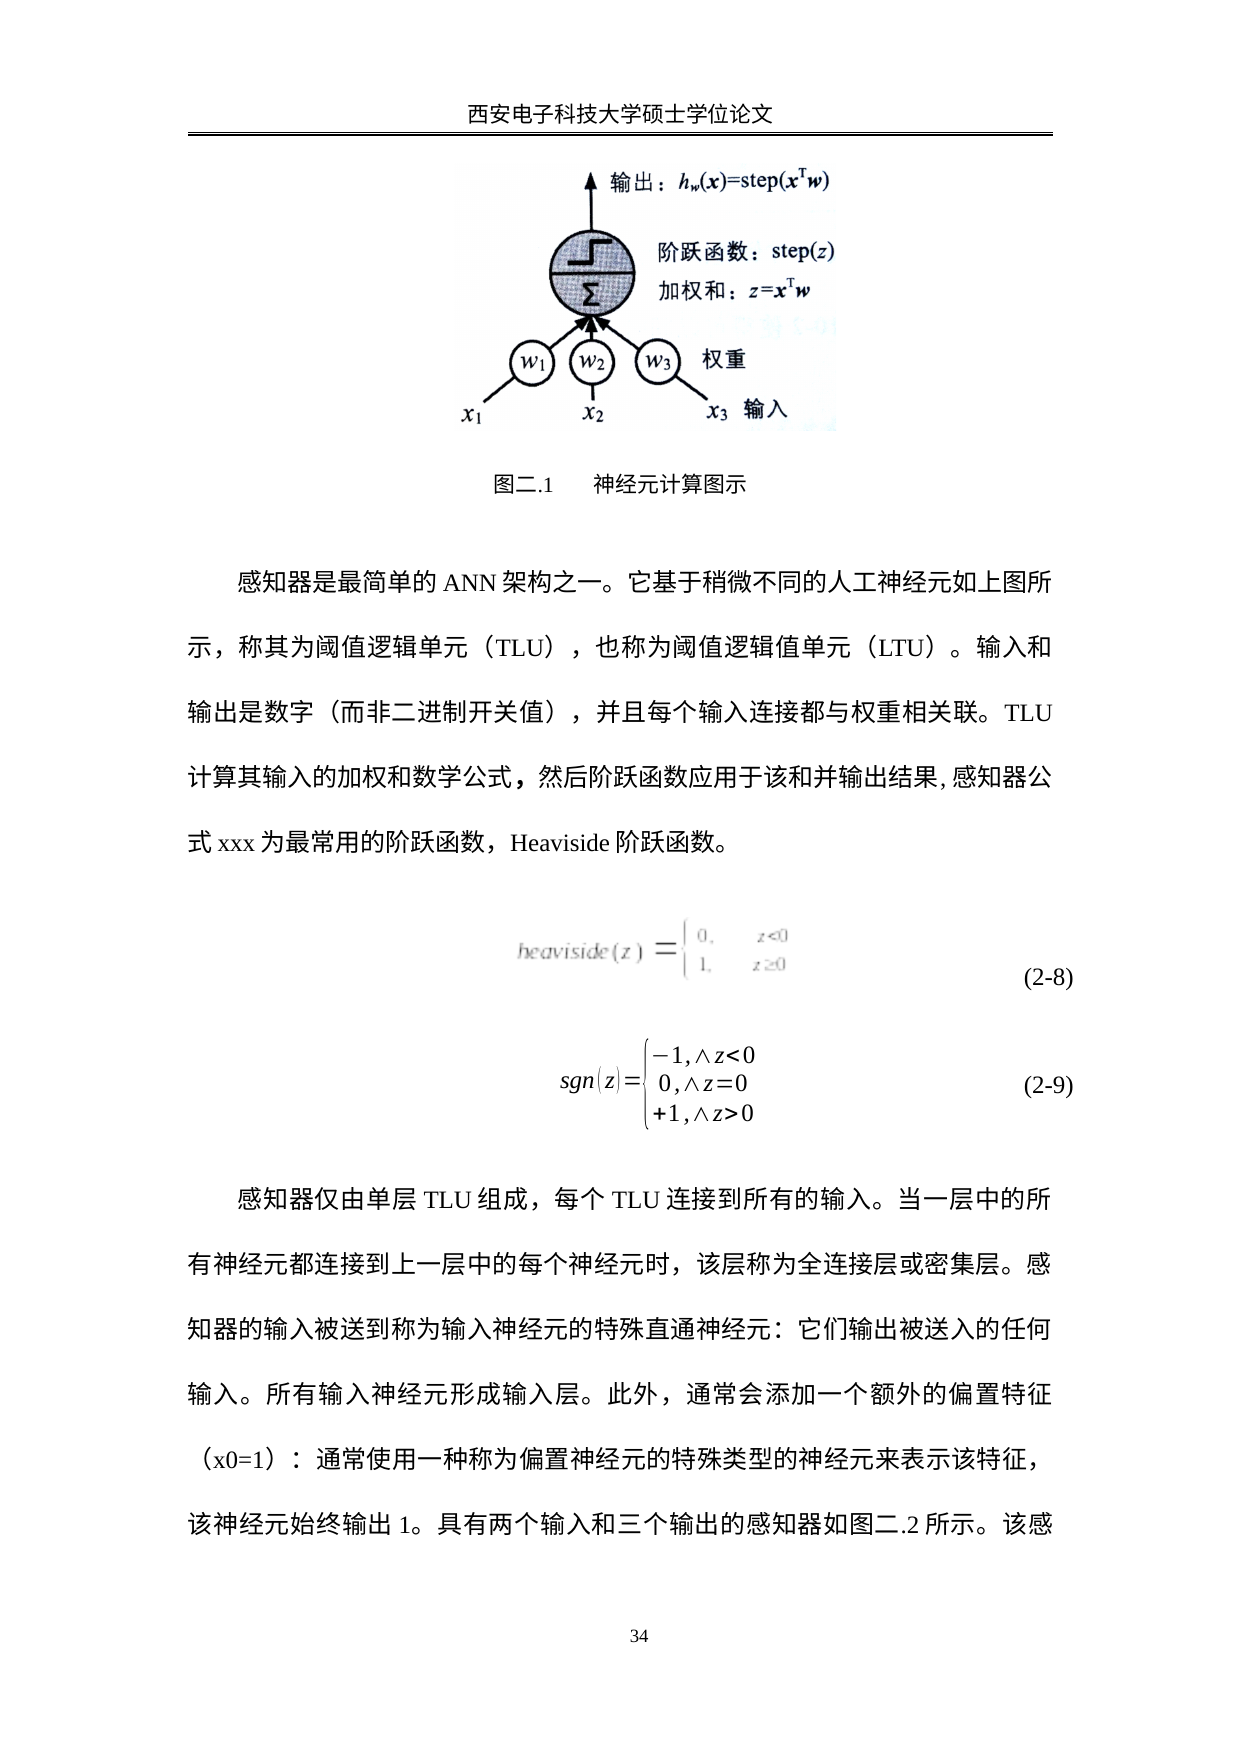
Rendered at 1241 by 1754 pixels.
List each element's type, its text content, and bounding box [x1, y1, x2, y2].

text 神经元计算图示 [187, 467, 1053, 499]
picture [454, 163, 837, 431]
text 感知器是最简单的ANN架构之一。它基于稍微不同的人工神经元如上图所示，称其为阈值逻辑单元（TLU），也称为阈值逻辑值单元（LTU）。输入和输出是数字（而非二进制开关值），并且每个输入连接都与权重相关联。TLU计算其输入的加权和数学公式，然后阶跃函数应用于该和并输出结果, 感知器公式xxx为最常用的阶跃函数，Heaviside阶跃函数。 [187, 548, 1053, 873]
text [187, 1165, 1053, 1555]
text (2-8) [187, 905, 1053, 1003]
text (2-9) [187, 1035, 1053, 1133]
